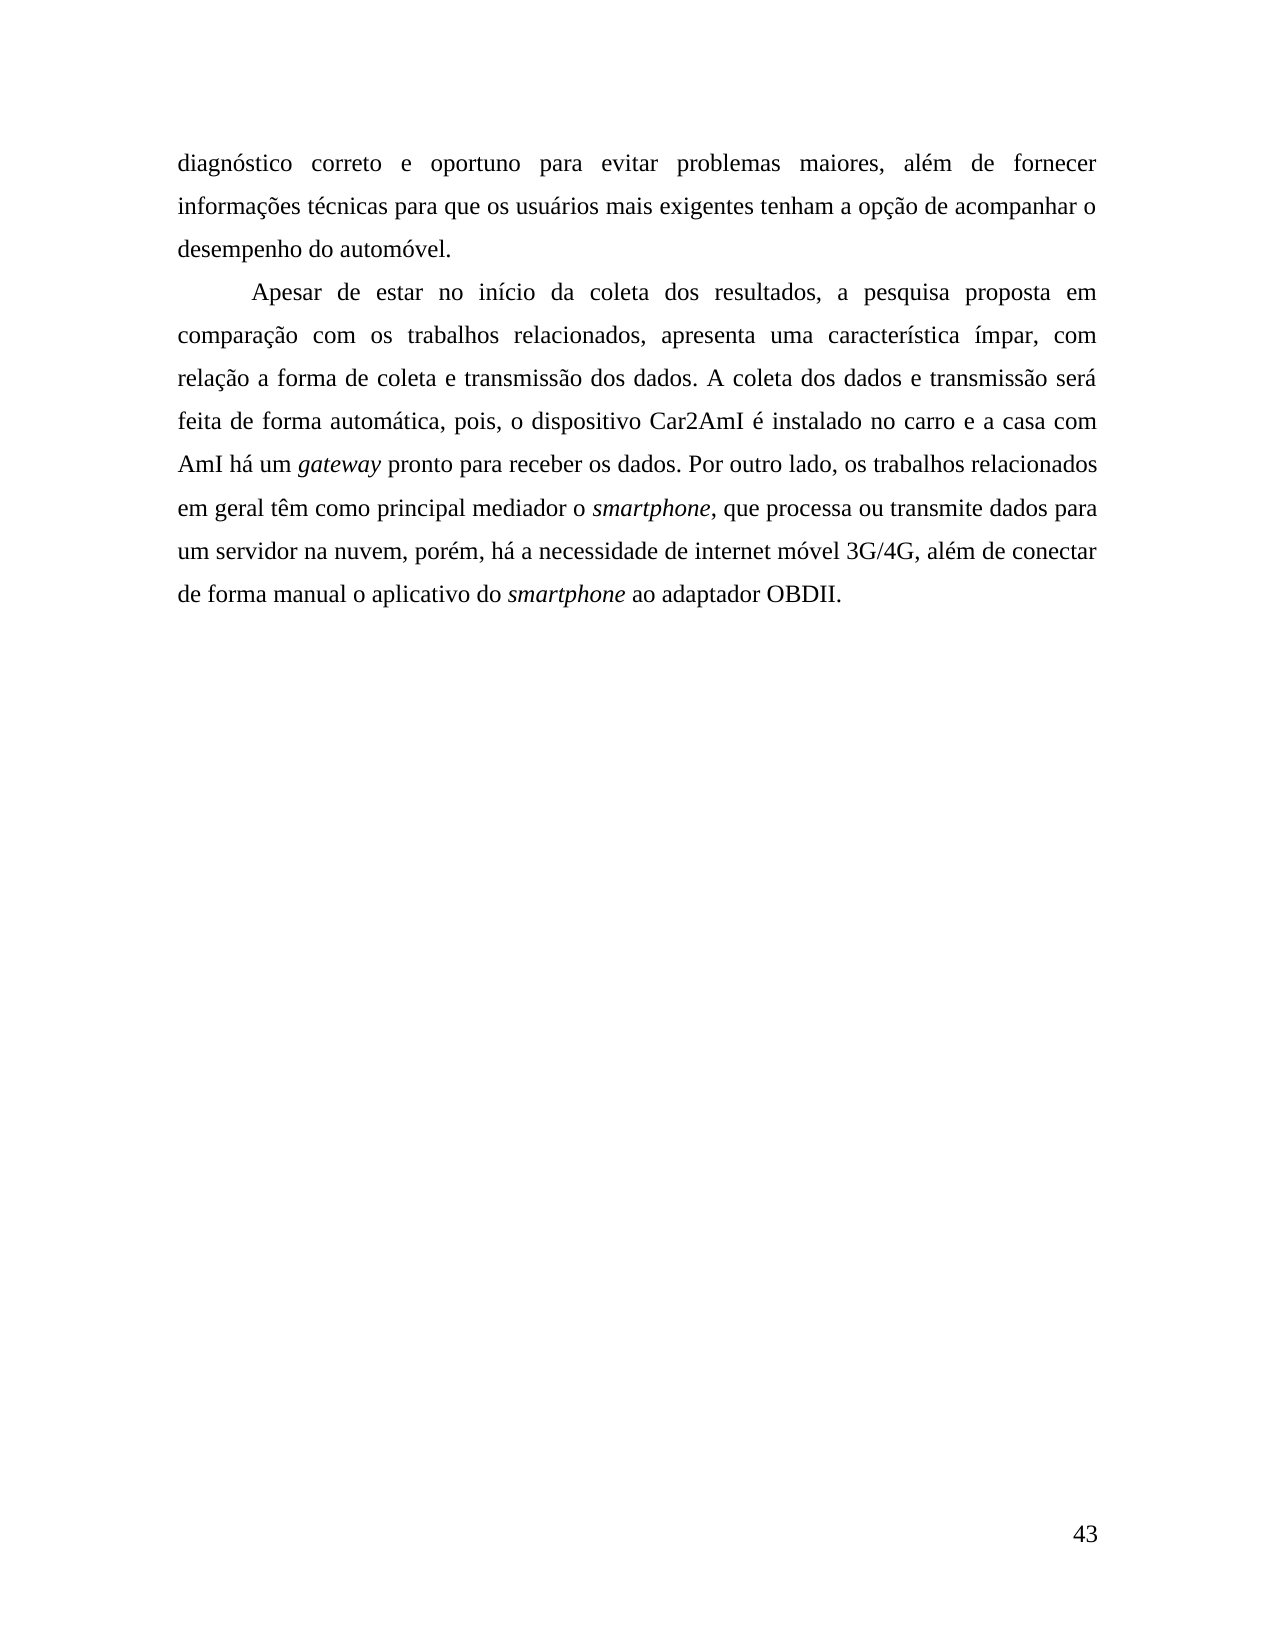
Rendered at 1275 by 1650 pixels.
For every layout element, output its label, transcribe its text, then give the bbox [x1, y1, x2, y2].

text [177, 148, 1098, 263]
text Apesar de estar no início da coleta dos resultados, a pesquisa proposta em comparação com os trabalhos relacionados, apresenta uma característica ímpar, com relação a forma de coleta e transmissão dos dados. A coleta dos dados e transmissão será feita de forma automática, pois, o dispositivo Car2AmI é instalado no carro e a casa com AmI há um gateway pronto para receber os dados. Por outro lado, os trabalhos relacionados em geral têm como principal mediador o smartphone, que processa ou transmite dados para um servidor na nuvem, porém, há a necessidade de internet móvel 3G/4G, além de conectar de forma manual o aplicativo do smartphone ao adaptador OBDII. [177, 277, 1098, 608]
